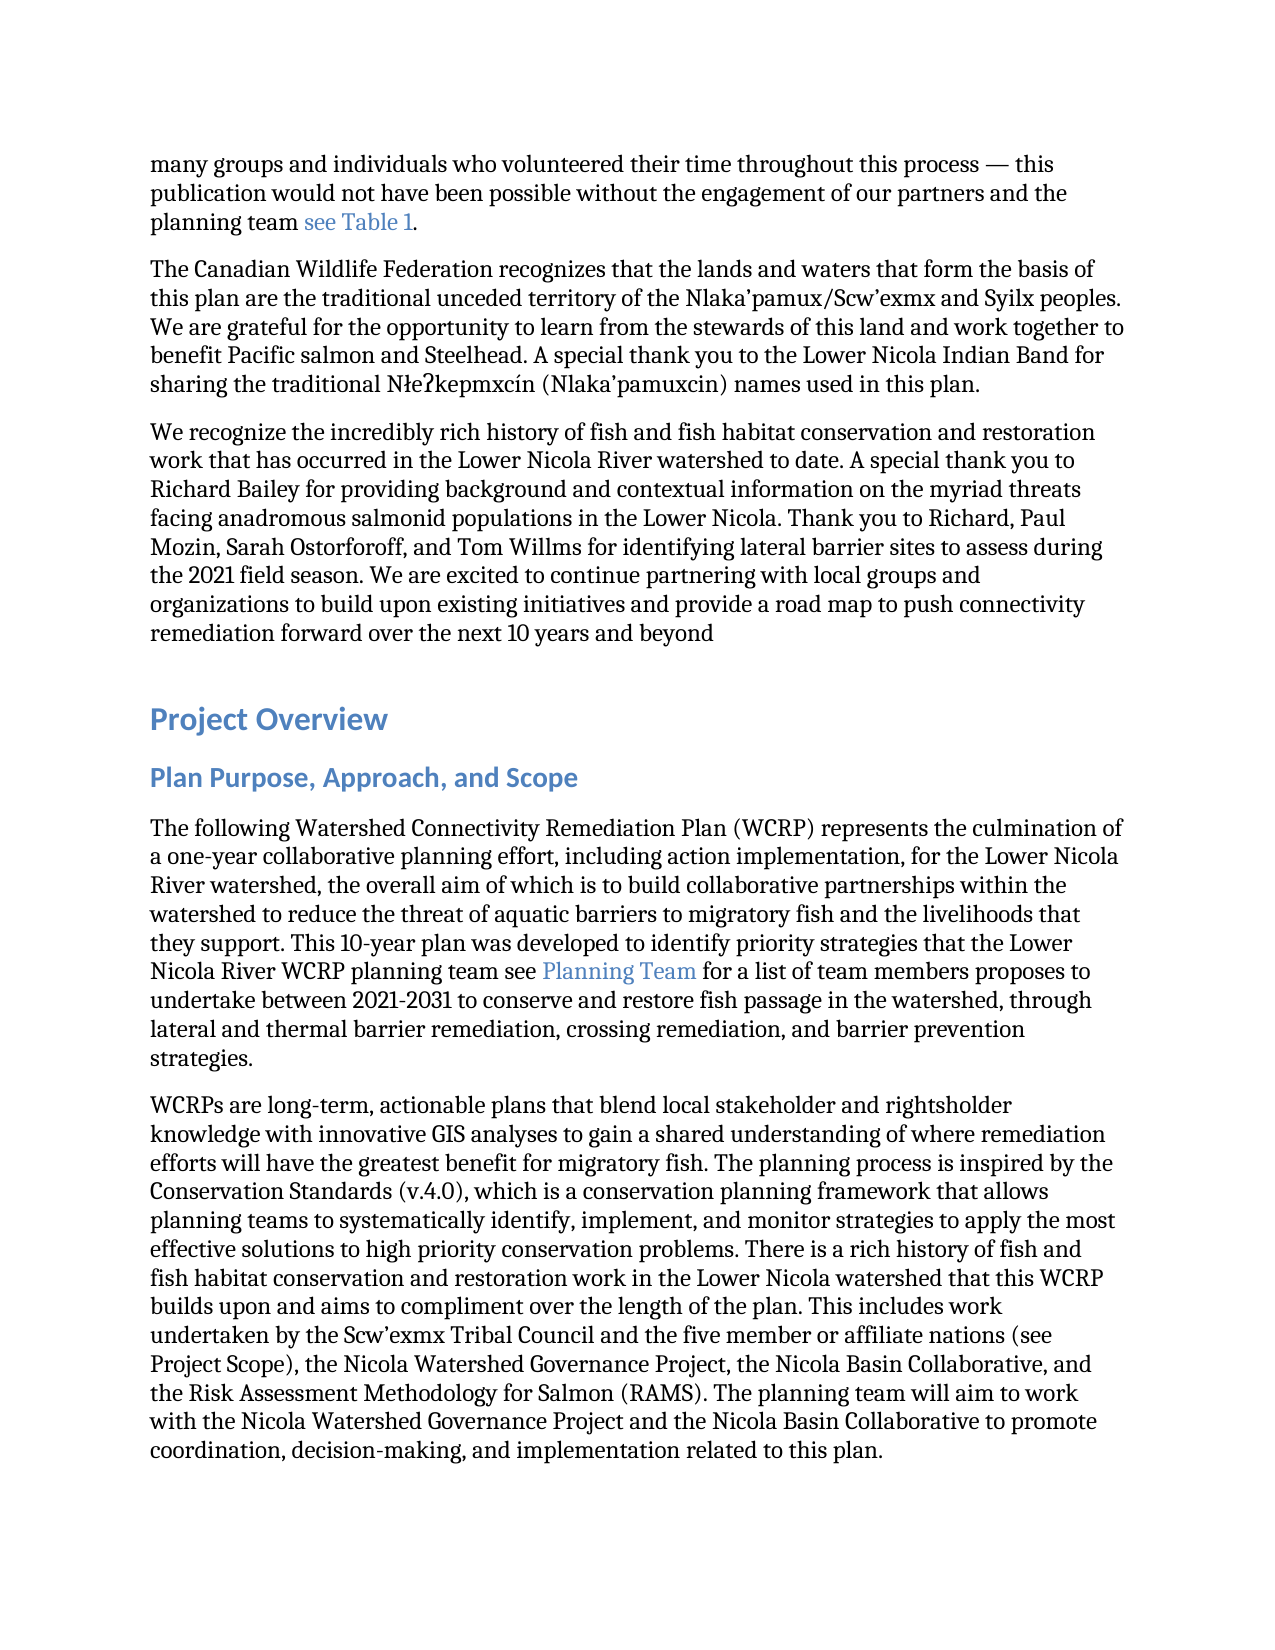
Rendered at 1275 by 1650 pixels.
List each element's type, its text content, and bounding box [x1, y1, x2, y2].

subtitle Plan Purpose, Approach, and Scope [150, 759, 1125, 795]
text The following Watershed Connectivity Remediation Plan (WCRP) represents the culmination of a one-year collaborative planning effort, including action implementation, for the Lower Nicola River watershed, the overall aim of which is to build collaborative partnerships within the watershed to reduce the threat of aquatic barriers to migratory fish and the livelihoods that they support. This 10-year plan was developed to identify priority strategies that the Lower Nicola River WCRP planning team see Planning Team for a list of team members proposes to undertake between 2021-2031 to conserve and restore fish passage in the watershed, through lateral and thermal barrier remediation, crossing remediation, and barrier prevention strategies. [150, 813, 1125, 1072]
text The Canadian Wildlife Federation recognizes that the lands and waters that form the basis of this plan are the traditional unceded territory of the Nlaka’pamux/Scw’exmx and Syilx peoples. We are grateful for the opportunity to learn from the stewards of this land and work together to benefit Pacific salmon and Steelhead. A special thank you to the Lower Nicola Indian Band for sharing the traditional Nłeʔkepmxcín (Nlaka’pamuxcin) names used in this plan. [150, 255, 1125, 399]
subtitle Project Overview [150, 697, 1125, 738]
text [150, 150, 1125, 236]
text We recognize the incredibly rich history of fish and fish habitat conservation and restoration work that has occurred in the Lower Nicola River watershed to date. A special thank you to Richard Bailey for providing background and contextual information on the myriad threats facing anadromous salmonid populations in the Lower Nicola. Thank you to Richard, Paul Mozin, Sarah Ostorforoff, and Tom Willms for identifying lateral barrier sites to assess during the 2021 field season. We are excited to continue partnering with local groups and organizations to build upon existing initiatives and provide a road map to push connectivity remediation forward over the next 10 years and beyond [150, 417, 1125, 647]
text WCRPs are long-term, actionable plans that blend local stakeholder and rightsholder knowledge with innovative GIS analyses to gain a shared understanding of where remediation efforts will have the greatest benefit for migratory fish. The planning process is inspired by the Conservation Standards (v.4.0), which is a conservation planning framework that allows planning teams to systematically identify, implement, and monitor strategies to apply the most effective solutions to high priority conservation problems. There is a rich history of fish and fish habitat conservation and restoration work in the Lower Nicola watershed that this WCRP builds upon and aims to compliment over the length of the plan. This includes work undertaken by the Scw’exmx Tribal Council and the five member or affiliate nations (see Project Scope), the Nicola Watershed Governance Project, the Nicola Basin Collaborative, and the Risk Assessment Methodology for Salmon (RAMS). The planning team will aim to work with the Nicola Watershed Governance Project and the Nicola Basin Collaborative to promote coordination, decision-making, and implementation related to this plan. [150, 1091, 1125, 1465]
